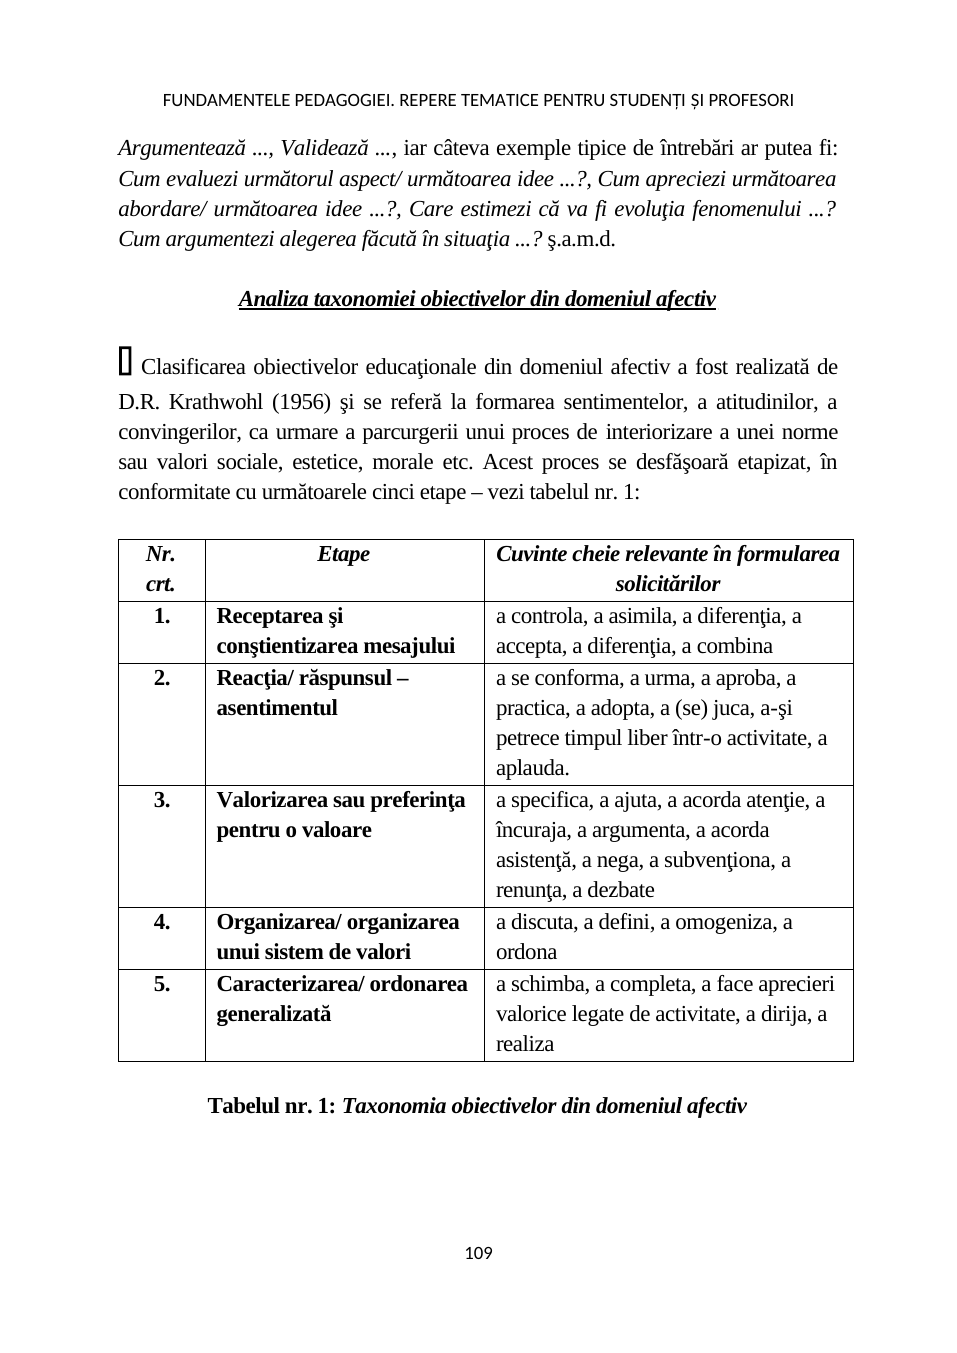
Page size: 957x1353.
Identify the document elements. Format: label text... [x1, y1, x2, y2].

table_cell 1. [119, 602, 205, 662]
table_cell a discuta, a defini, a omogeniza, a ordona [485, 908, 853, 969]
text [118, 134, 838, 251]
table_cell a se conforma, a urma, a aproba, a practica, a adopta, a (se) juca, a-şi petrece timpul liber într-o activitate, a aplauda. [485, 664, 853, 785]
text Analiza taxonomiei obiectivelor din domeniul afectiv [118, 286, 838, 312]
table_header Etape [206, 540, 484, 601]
table_cell a schimba, a completa, a face aprecieri valorice legate de activitate, a dirija, a realiza [485, 970, 853, 1061]
text Clasificarea obiectivelor educaţionale din domeniul afectiv a fost realizată de D.R. Krathwohl (1956) şi se referă la formarea sentimentelor, a atitudinilor, a convingerilor, ca urmare a parcurgerii unui proces de interiorizare a unei norme sau valori sociale, estetice, morale etc. Acest proces se desfăşoară etapizat, în conformitate cu următoarele cinci etape – vezi tabelul nr. 1: [118, 346, 838, 505]
table_header Cuvinte cheie relevante în formularea solicitărilor [485, 540, 853, 601]
table_cell 3. [119, 786, 205, 907]
table_cell Organizarea/ organizarea unui sistem de valori [206, 908, 484, 969]
table_header Nr. crt. [119, 540, 205, 601]
table_cell a controla, a asimila, a diferenţia, a accepta, a diferenţia, a combina [485, 602, 853, 662]
table_cell a specifica, a ajuta, a acorda atenţie, a încuraja, a argumenta, a acorda asistenţă, a nega, a subvenţiona, a renunţa, a dezbate [485, 786, 853, 907]
table_cell Caracterizarea/ ordonarea generalizată [206, 970, 484, 1061]
text Tabelul nr. 1: Taxonomia obiectivelor din domeniul afectiv [118, 1092, 838, 1119]
table_cell 4. [119, 908, 205, 969]
table_cell Reacţia/ răspunsul – asentimentul [206, 664, 484, 785]
table_cell Receptarea şi conştientizarea mesajului [206, 602, 484, 662]
table_cell Valorizarea sau preferinţa pentru o valoare [206, 786, 484, 907]
table_cell 5. [119, 970, 205, 1061]
table_cell 2. [119, 664, 205, 785]
